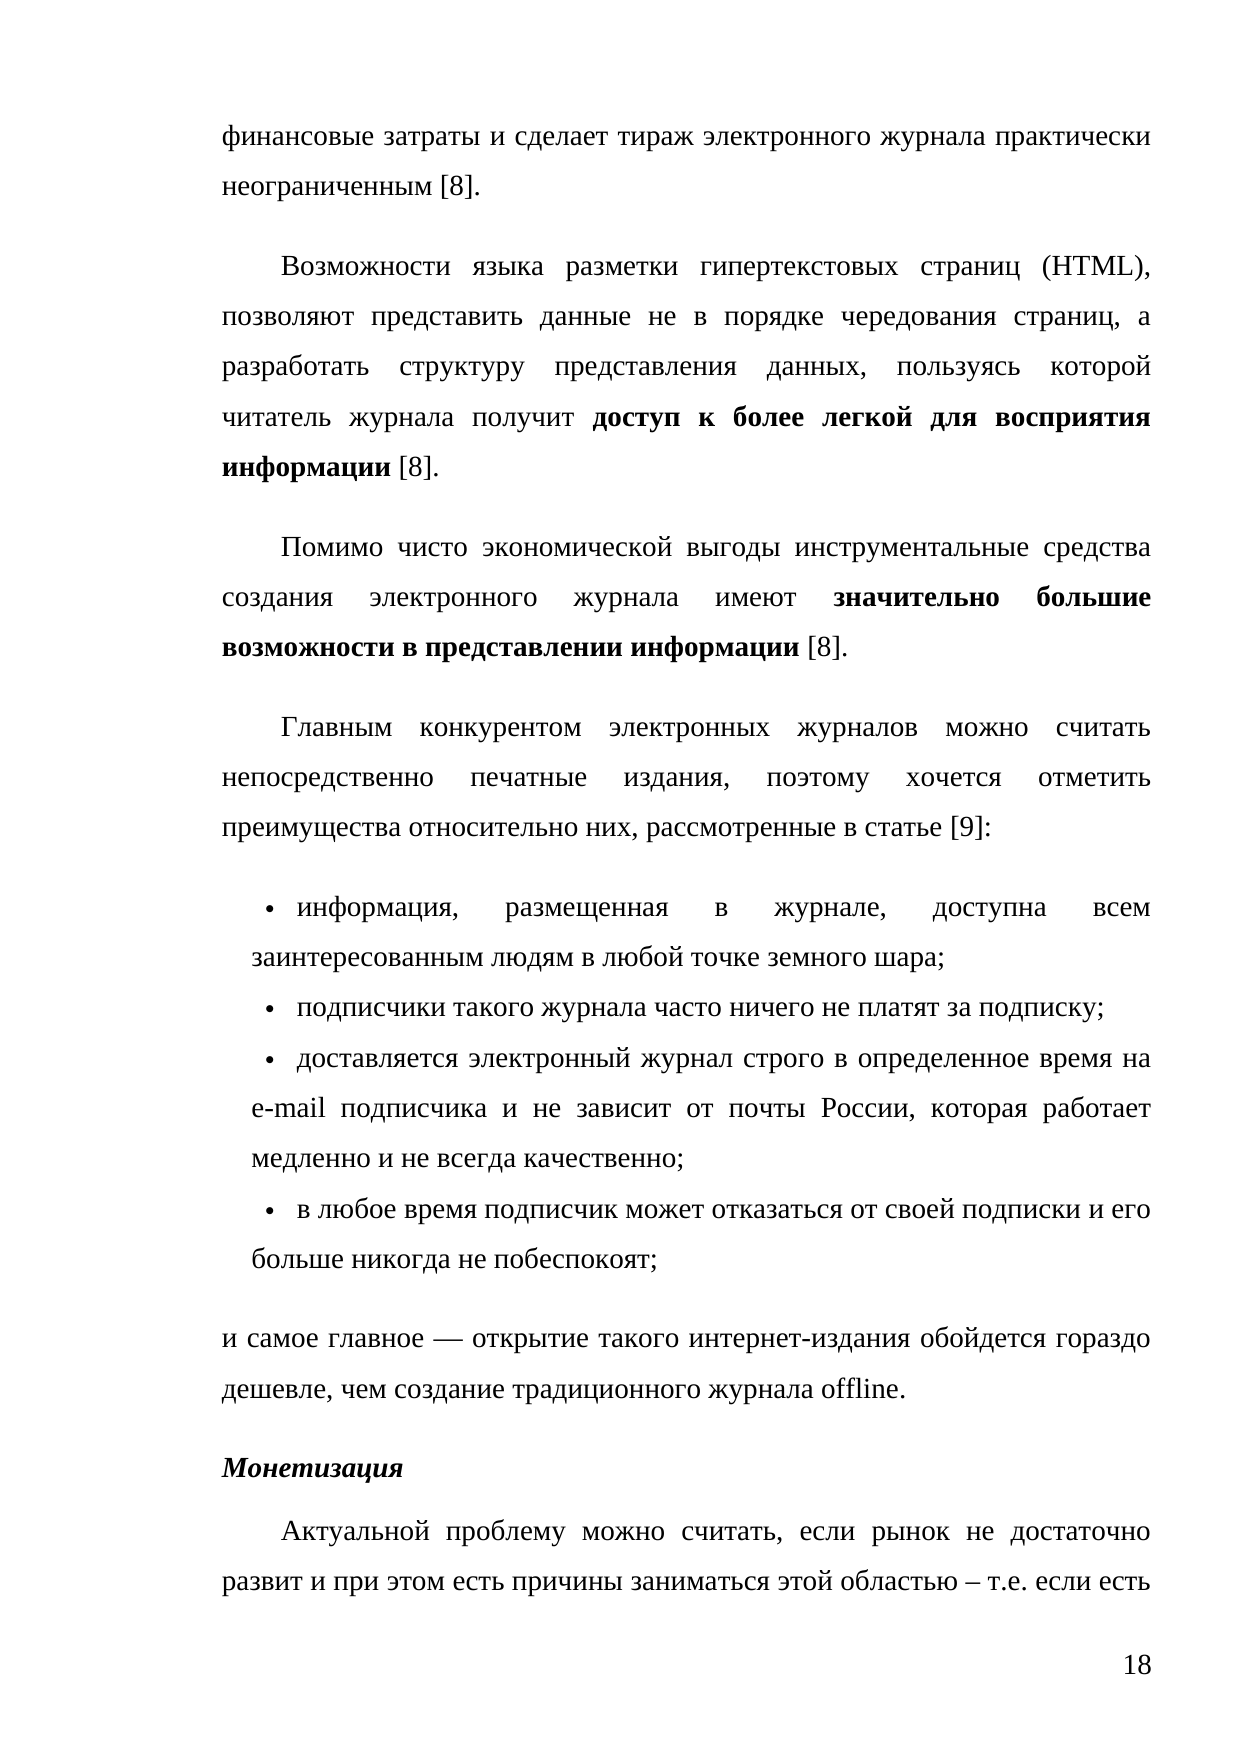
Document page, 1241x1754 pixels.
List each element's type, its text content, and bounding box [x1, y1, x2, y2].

text Помимо чисто экономической выгоды инструментальные средства создания электронного журнала имеют значительно большие возможности в представлении информации [8]. [222, 529, 1152, 663]
text Возможности языка разметки гипертекстовых страниц (HTML), позволяют представить данные не в порядке чередования страниц, а разработать структуру представления данных, пользуясь которой читатель журнала получит доступ к более легкой для восприятия информации [8]. [222, 248, 1152, 483]
text и самое главное — открытие такого интернет-издания обойдется гораздо дешевле, чем создание традиционного журнала offline. [222, 1321, 1152, 1404]
list информация, размещенная в журнале, доступна всем заинтересованным людям в любой точке земного шара; [251, 889, 1152, 973]
list подписчики такого журнала часто ничего не платят за подписку; [251, 989, 1152, 1023]
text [222, 1513, 1152, 1597]
text Главным конкурентом электронных журналов можно считать непосредственно печатные издания, поэтому хочется отметить преимущества относительно них, рассмотренные в статье [9]: [222, 709, 1152, 843]
list доставляется электронный журнал строго в определенное время на e-mail подписчика и не зависит от почты России, которая работает медленно и не всегда качественно; [251, 1040, 1152, 1174]
text Монетизация [222, 1450, 1152, 1484]
list в любое время подписчик может отказаться от своей подписки и его больше никогда не побеспокоят; [251, 1191, 1152, 1274]
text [222, 118, 1152, 202]
